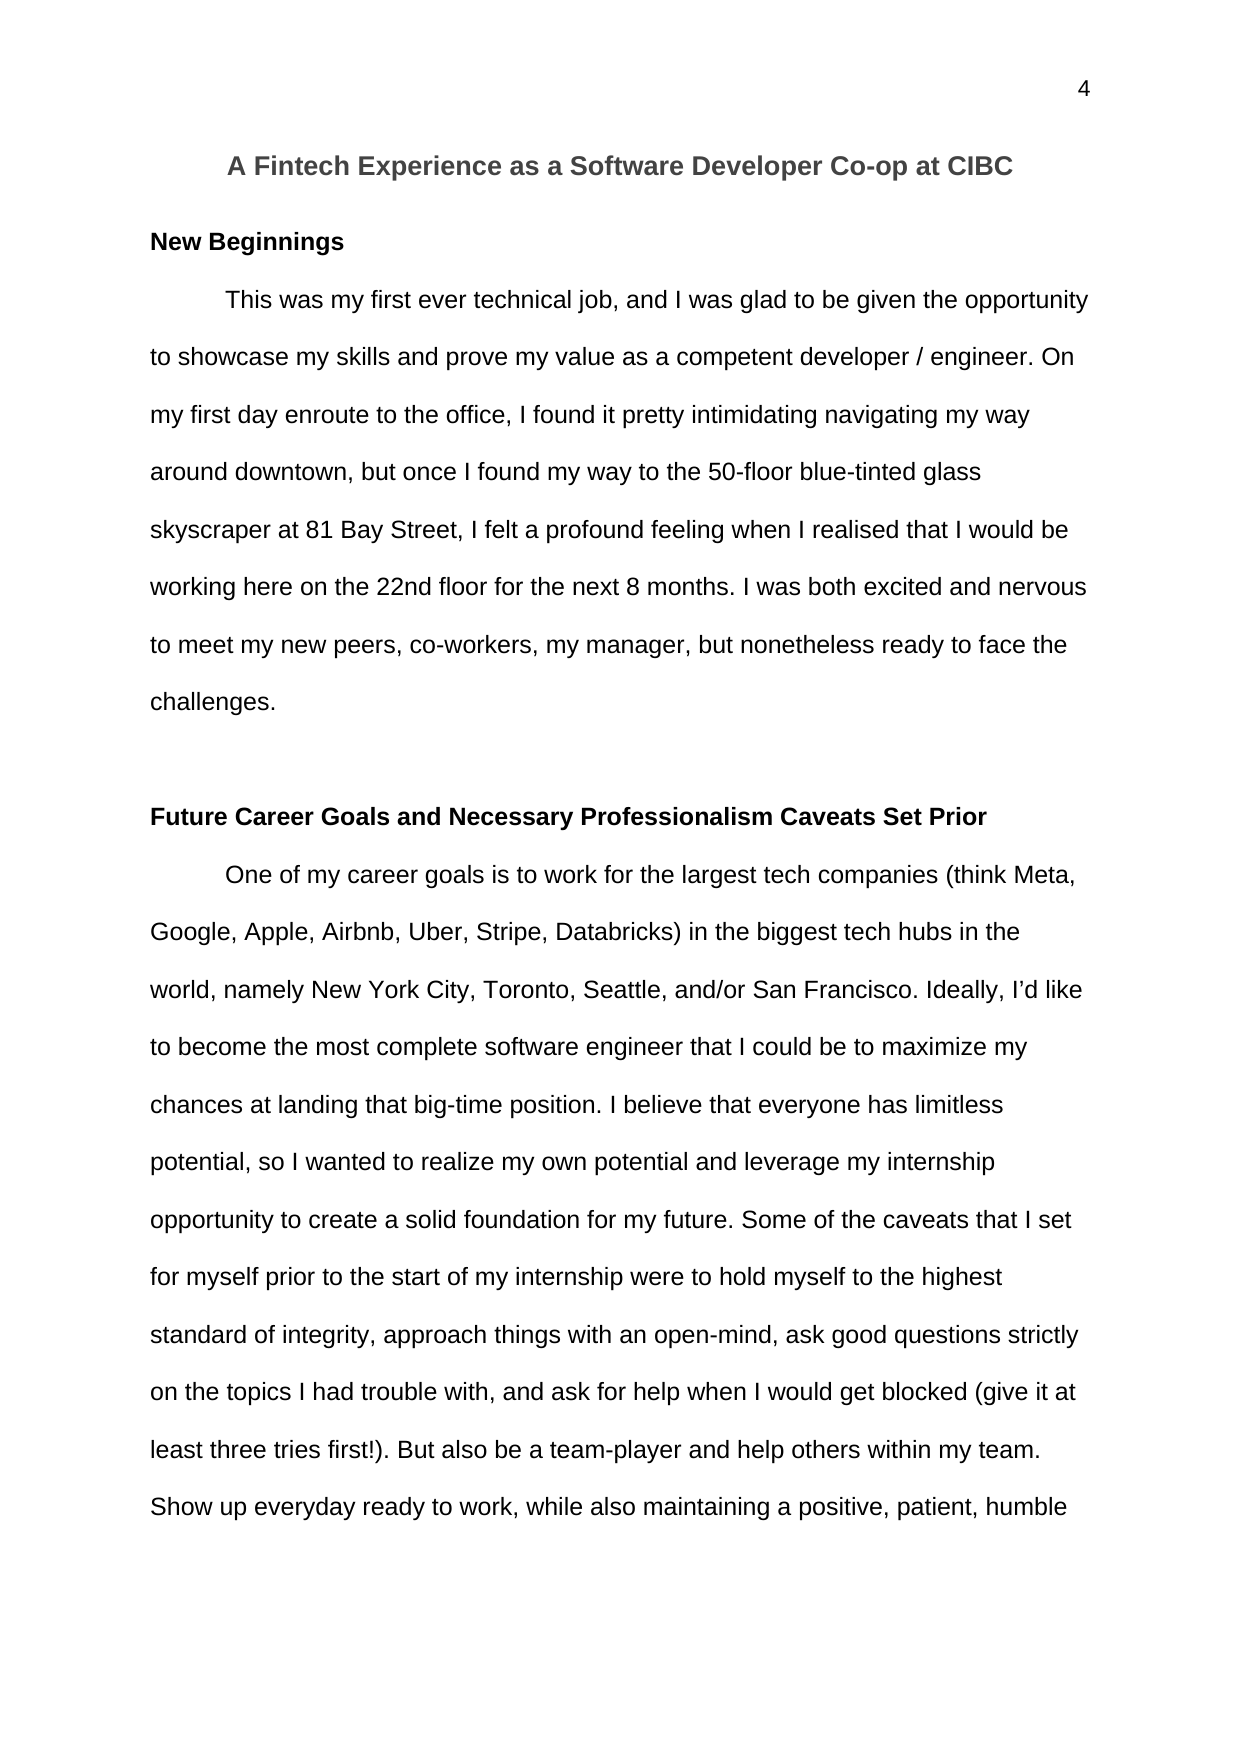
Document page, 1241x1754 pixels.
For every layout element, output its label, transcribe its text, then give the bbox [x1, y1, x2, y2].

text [150, 860, 1090, 1521]
subtitle A Fintech Experience as a Software Developer Co-op at CIBC [150, 150, 1090, 181]
text This was my first ever technical job, and I was glad to be given the opportunity to showcase my skills and prove my value as a competent developer / engineer. On my first day enroute to the office, I found it pretty intimidating navigating my way around downtown, but once I found my way to the 50-floor blue-tinted glass skyscraper at 81 Bay Street, I felt a profound feeling when I realised that I would be working here on the 22nd floor for the next 8 months. I was both excited and nervous to meet my new peers, co-workers, my manager, but nonetheless ready to face the challenges. [150, 285, 1090, 716]
subtitle New Beginnings [150, 227, 1090, 256]
subtitle Future Career Goals and Necessary Professionalism Caveats Set Prior [150, 802, 1090, 831]
